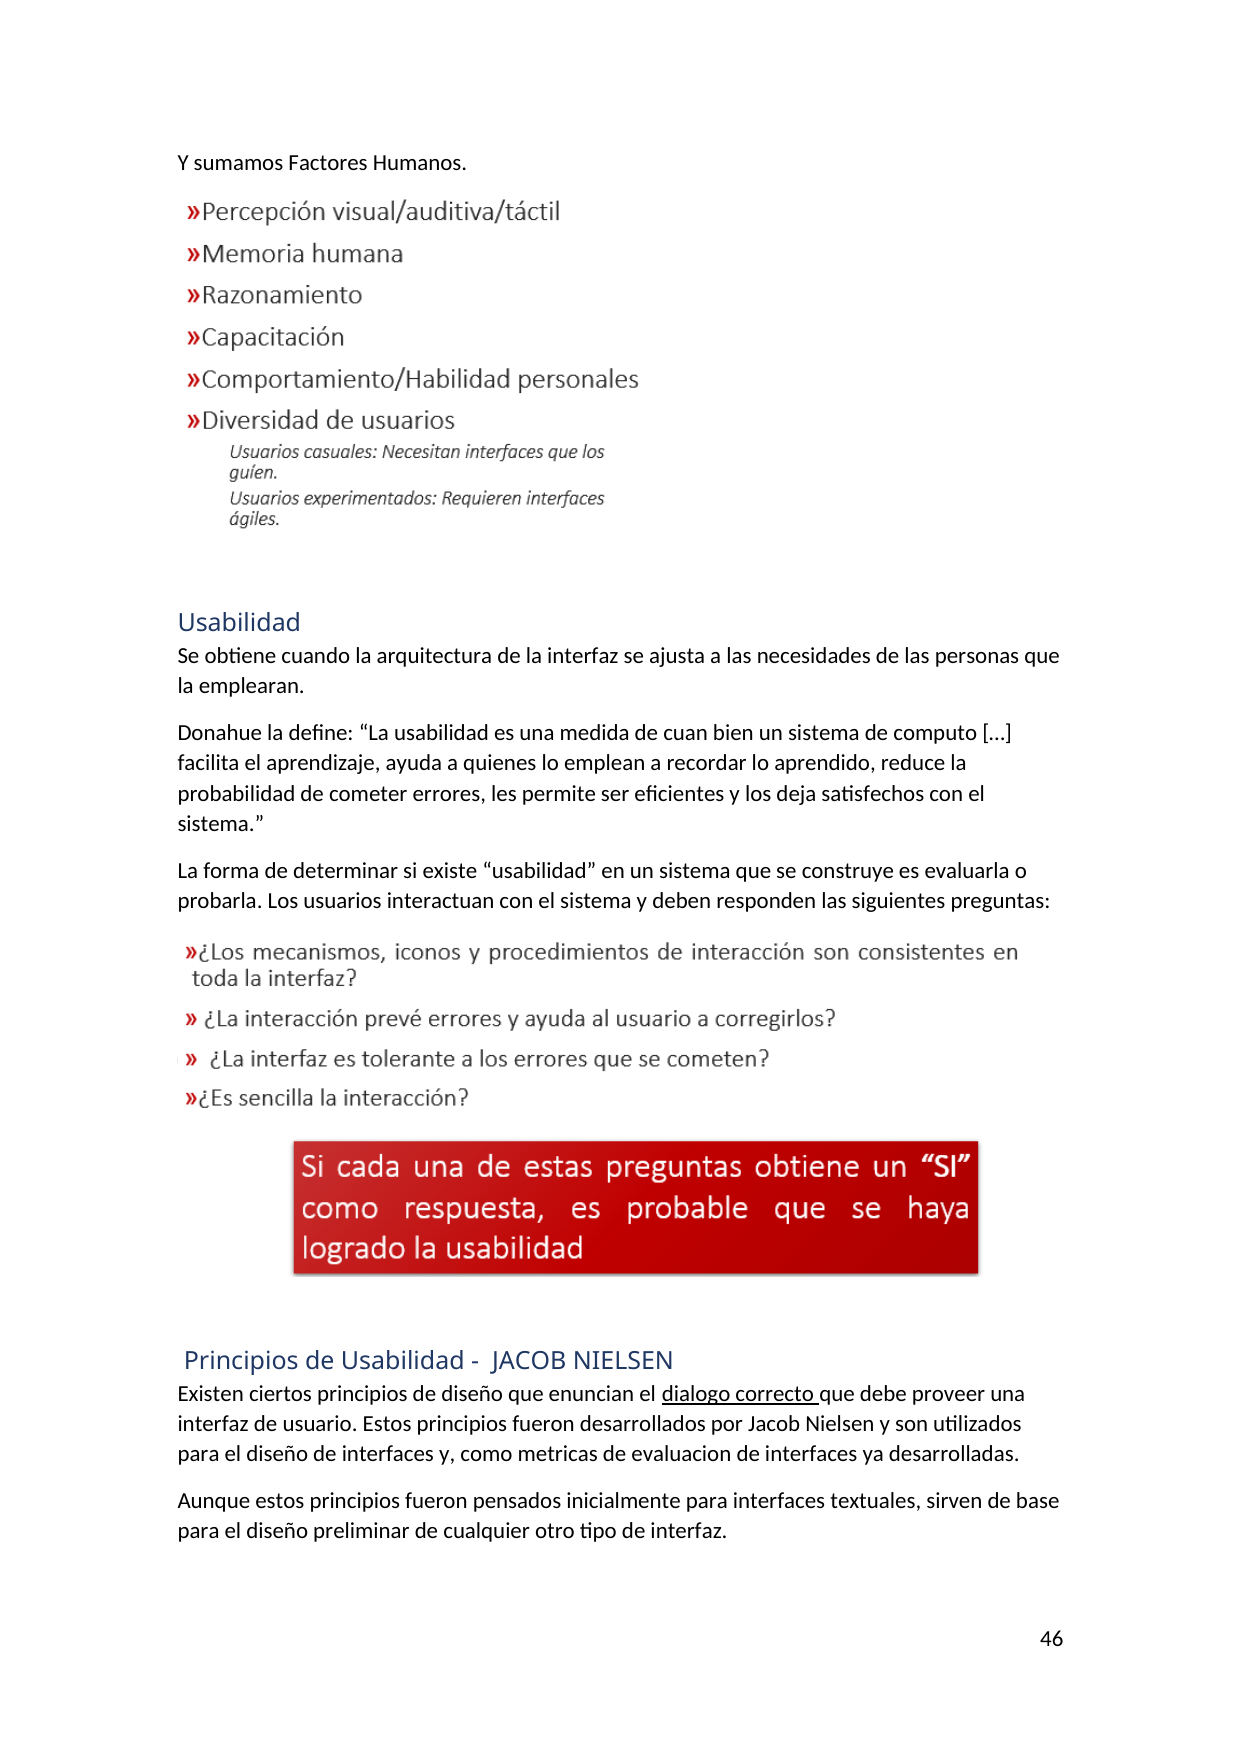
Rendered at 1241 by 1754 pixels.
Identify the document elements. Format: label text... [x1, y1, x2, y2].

subtitle Usabilidad [177, 604, 1063, 638]
picture [177, 192, 641, 537]
text Existen ciertos principios de diseño que enuncian el dialogo correcto que debe proveer una interfaz de usuario. Estos principios fueron desarrollados por Jacob Nielsen y son utilizados para el diseño de interfaces y, como metricas de evaluacion de interfaces ya desarrolladas. [177, 1379, 1063, 1468]
text Y sumamos Factores Humanos. [177, 148, 1063, 176]
text La forma de determinar si existe “usabilidad” en un sistema que se construye es evaluarla o probarla. Los usuarios interactuan con el sistema y deben responden las siguientes preguntas: [177, 856, 1063, 914]
text Donahue la define: “La usabilidad es una medida de cuan bien un sistema de computo […] facilita el aprendizaje, ayuda a quienes lo emplean a recordar lo aprendido, reduce la probabilidad de cometer errores, les permite ser eficientes y los deja satisfechos con el sistema.” [177, 718, 1063, 837]
subtitle Principios de Usabilidad - JACOB NIELSEN [177, 1342, 1063, 1376]
text Se obtiene cuando la arquitectura de la interfaz se ajusta a las necesidades de las personas que la emplearan. [177, 641, 1063, 699]
picture [177, 932, 1024, 1277]
text Aunque estos principios fueron pensados inicialmente para interfaces textuales, sirven de base para el diseño preliminar de cualquier otro tipo de interfaz. [177, 1486, 1063, 1545]
